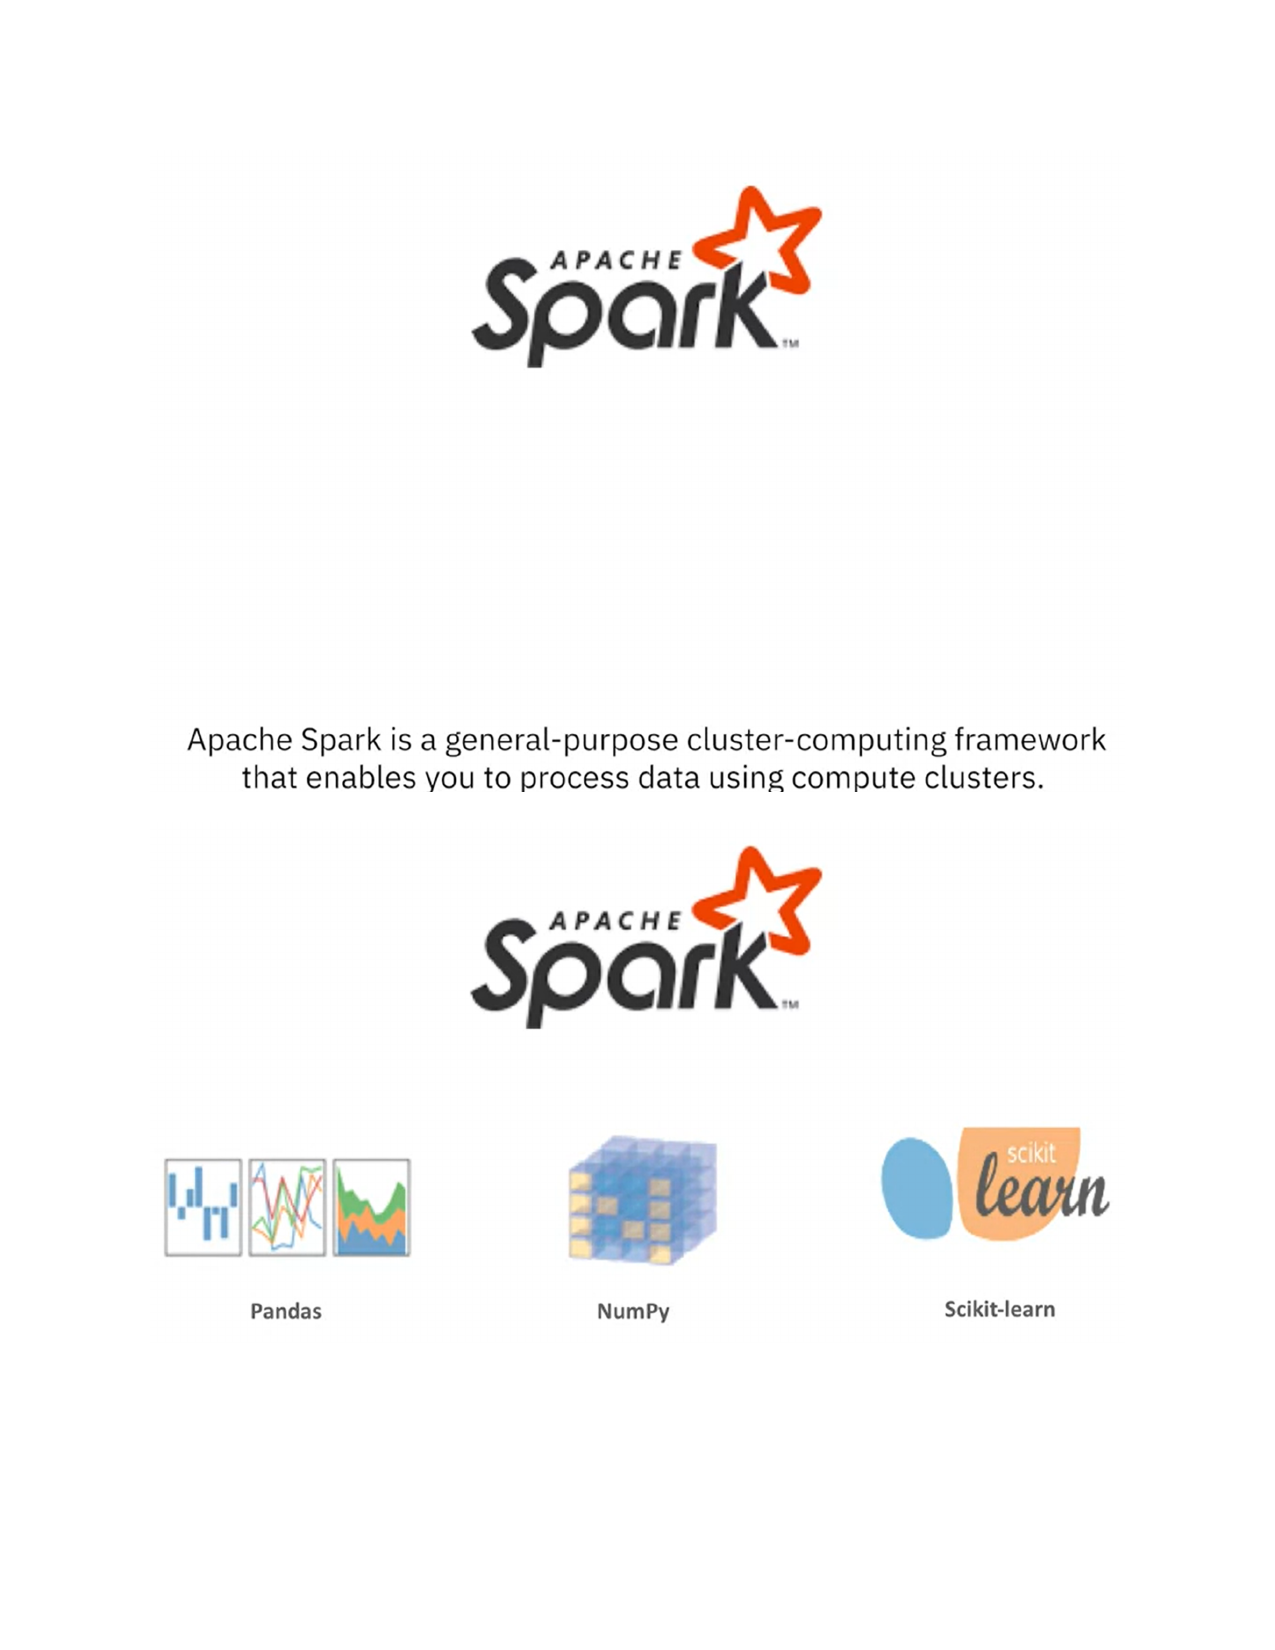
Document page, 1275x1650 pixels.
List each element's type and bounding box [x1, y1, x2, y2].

picture [150, 822, 1125, 1343]
picture [150, 150, 1125, 792]
